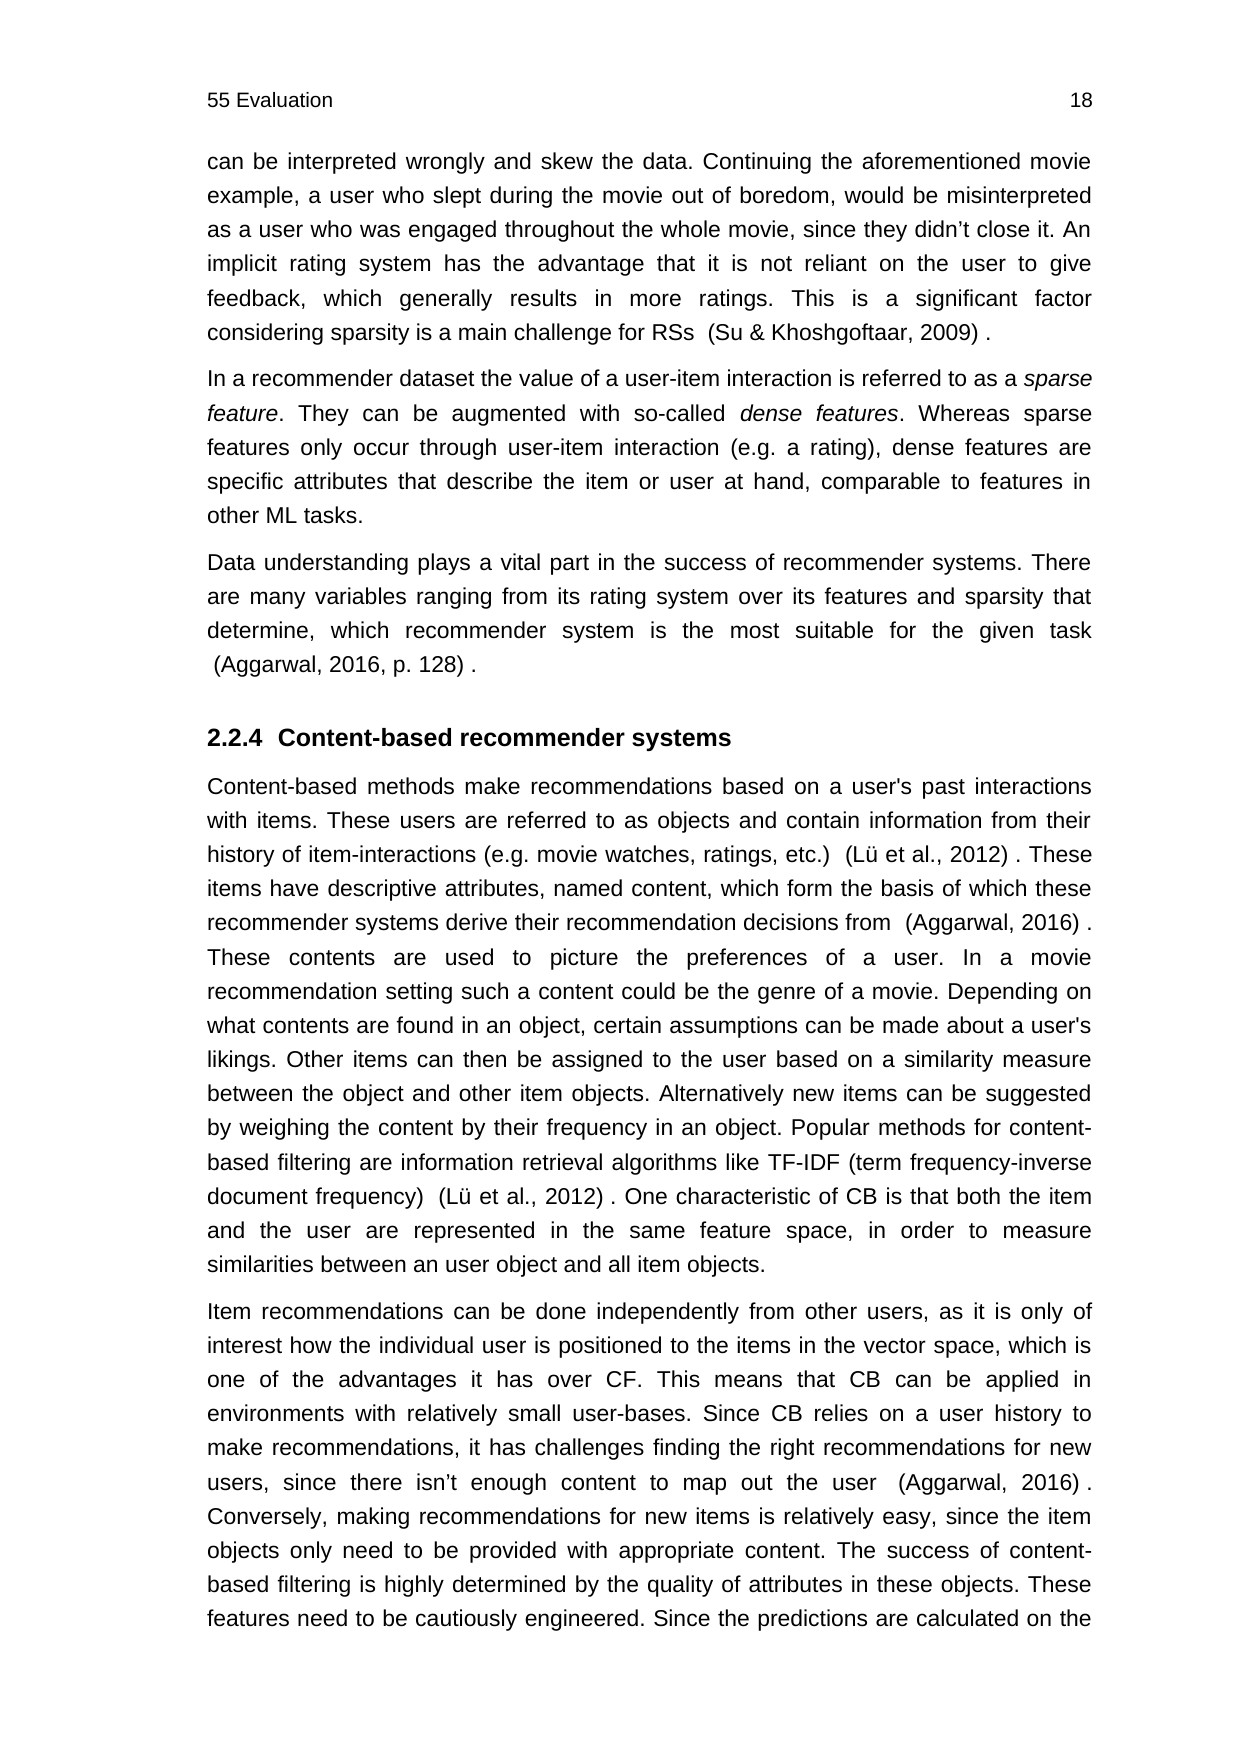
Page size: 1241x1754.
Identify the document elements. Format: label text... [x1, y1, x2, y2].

text Content-based methods make recommendations based on a user's past interactions with items. These users are referred to as objects and contain information from their history of item-interactions (e.g. movie watches, ratings, etc.) . These items have descriptive attributes, named content, which form the basis of which these recommender systems derive their recommendation decisions from . These contents are used to picture the preferences of a user. In a movie recommendation setting such a content could be the genre of a movie. Depending on what contents are found in an object, certain assumptions can be made about a user's likings. Other items can then be assigned to the user based on a similarity measure between the object and other item objects. Alternatively new items can be suggested by weighing the content by their frequency in an object. Popular methods for content-based filtering are information retrieval algorithms like TF-IDF (term frequency-inverse document frequency) . One characteristic of CB is that both the item and the user are represented in the same feature space, in order to measure similarities between an user object and all item objects. [207, 773, 1092, 1277]
text Data understanding plays a vital part in the success of recommender systems. There are many variables ranging from its rating system over its features and sparsity that determine, which recommender system is the most suitable for the given task . [207, 549, 1092, 678]
text In a recommender dataset the value of a user-item interaction is referred to as a sparse feature. They can be augmented with so-called dense features. Whereas sparse features only occur through user-item interaction (e.g. a rating), dense features are specific attributes that describe the item or user at hand, comparable to features in other ML tasks. [207, 365, 1092, 528]
subtitle Content-based recommender systems [207, 723, 1092, 752]
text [207, 1298, 1092, 1632]
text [207, 148, 1092, 345]
